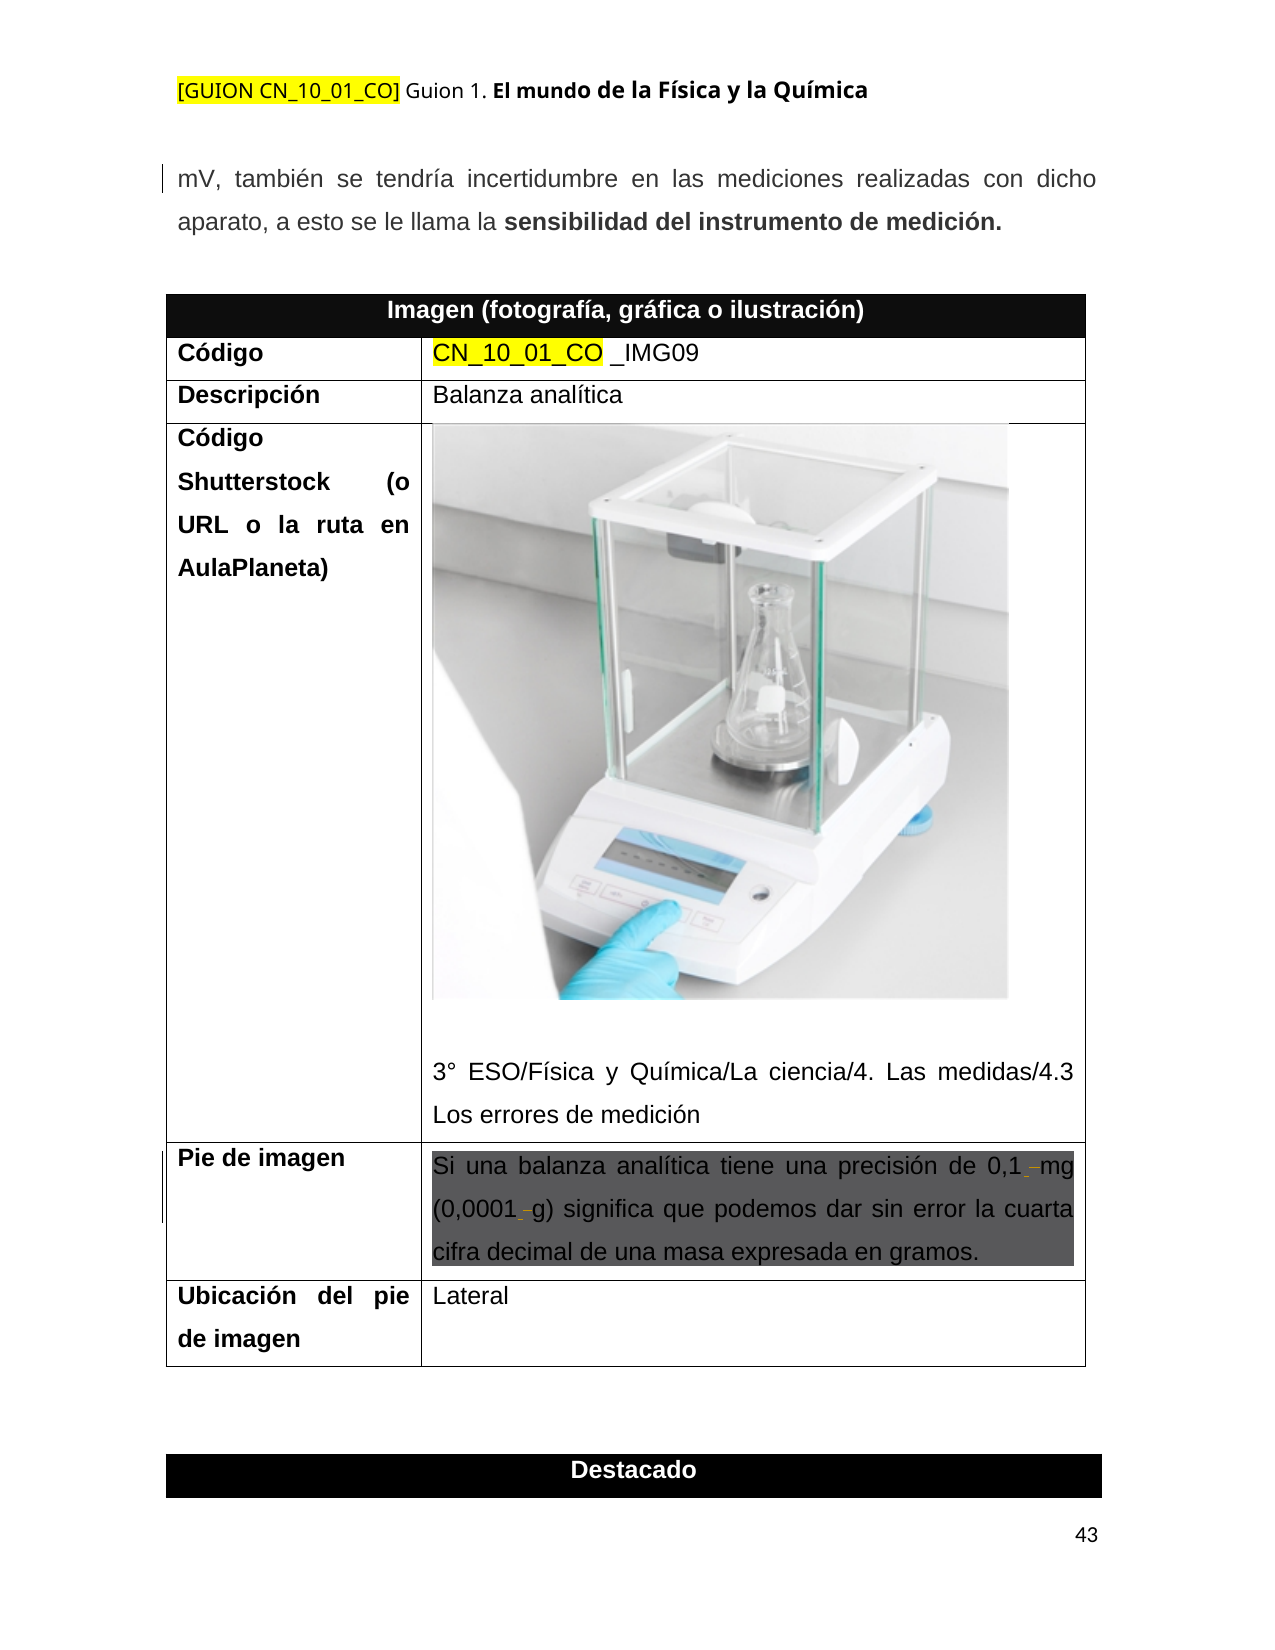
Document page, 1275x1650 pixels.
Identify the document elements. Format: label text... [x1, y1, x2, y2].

table_cell Ubicación del pie de imagen [167, 1281, 421, 1366]
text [177, 164, 1098, 236]
table_cell 3° ESO/Física y Química/La ciencia/4. Las medidas/4.3 Los errores de medición [422, 424, 1085, 1142]
table_cell CN_10_01_CO _IMG09 [422, 338, 1085, 379]
table_cell Descripción [167, 381, 421, 422]
table_cell Código [167, 338, 421, 379]
table_header Destacado [167, 1455, 1101, 1496]
table_header Imagen (fotografía, gráfica o ilustración) [167, 295, 1085, 337]
table_cell Lateral [422, 1281, 1085, 1366]
table_cell Código Shutterstock (o URL o la ruta en AulaPlaneta) [167, 424, 421, 1142]
picture [432, 423, 1009, 1000]
table_cell Balanza analítica [422, 381, 1085, 422]
table_cell Si una balanza analítica tiene una precisión de 0,1mg (0,0001g) significa que podemos dar sin error la cuarta cifra decimal de una masa expresada en gramos. [422, 1143, 1085, 1280]
table_cell Pie de imagen [167, 1143, 421, 1280]
